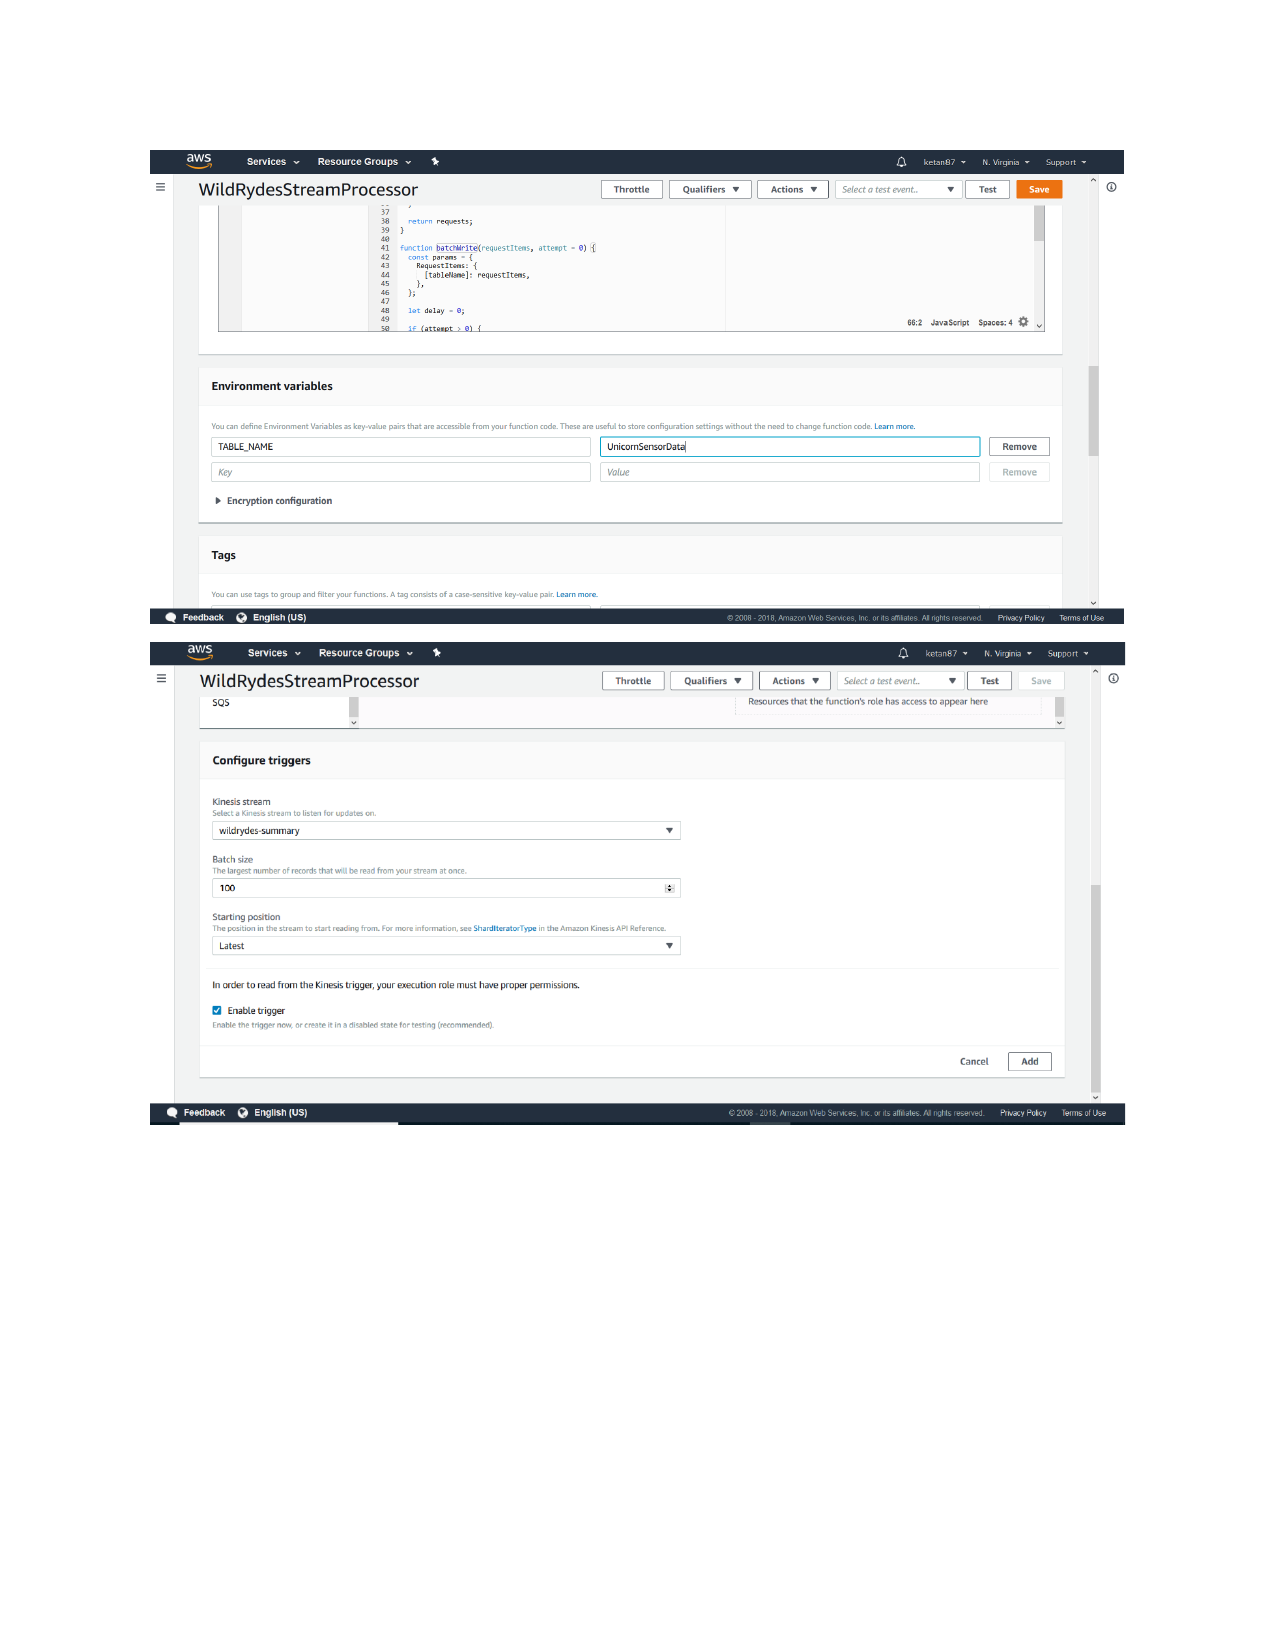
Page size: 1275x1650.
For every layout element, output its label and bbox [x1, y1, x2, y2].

picture [150, 642, 1125, 1125]
picture [150, 150, 1124, 624]
